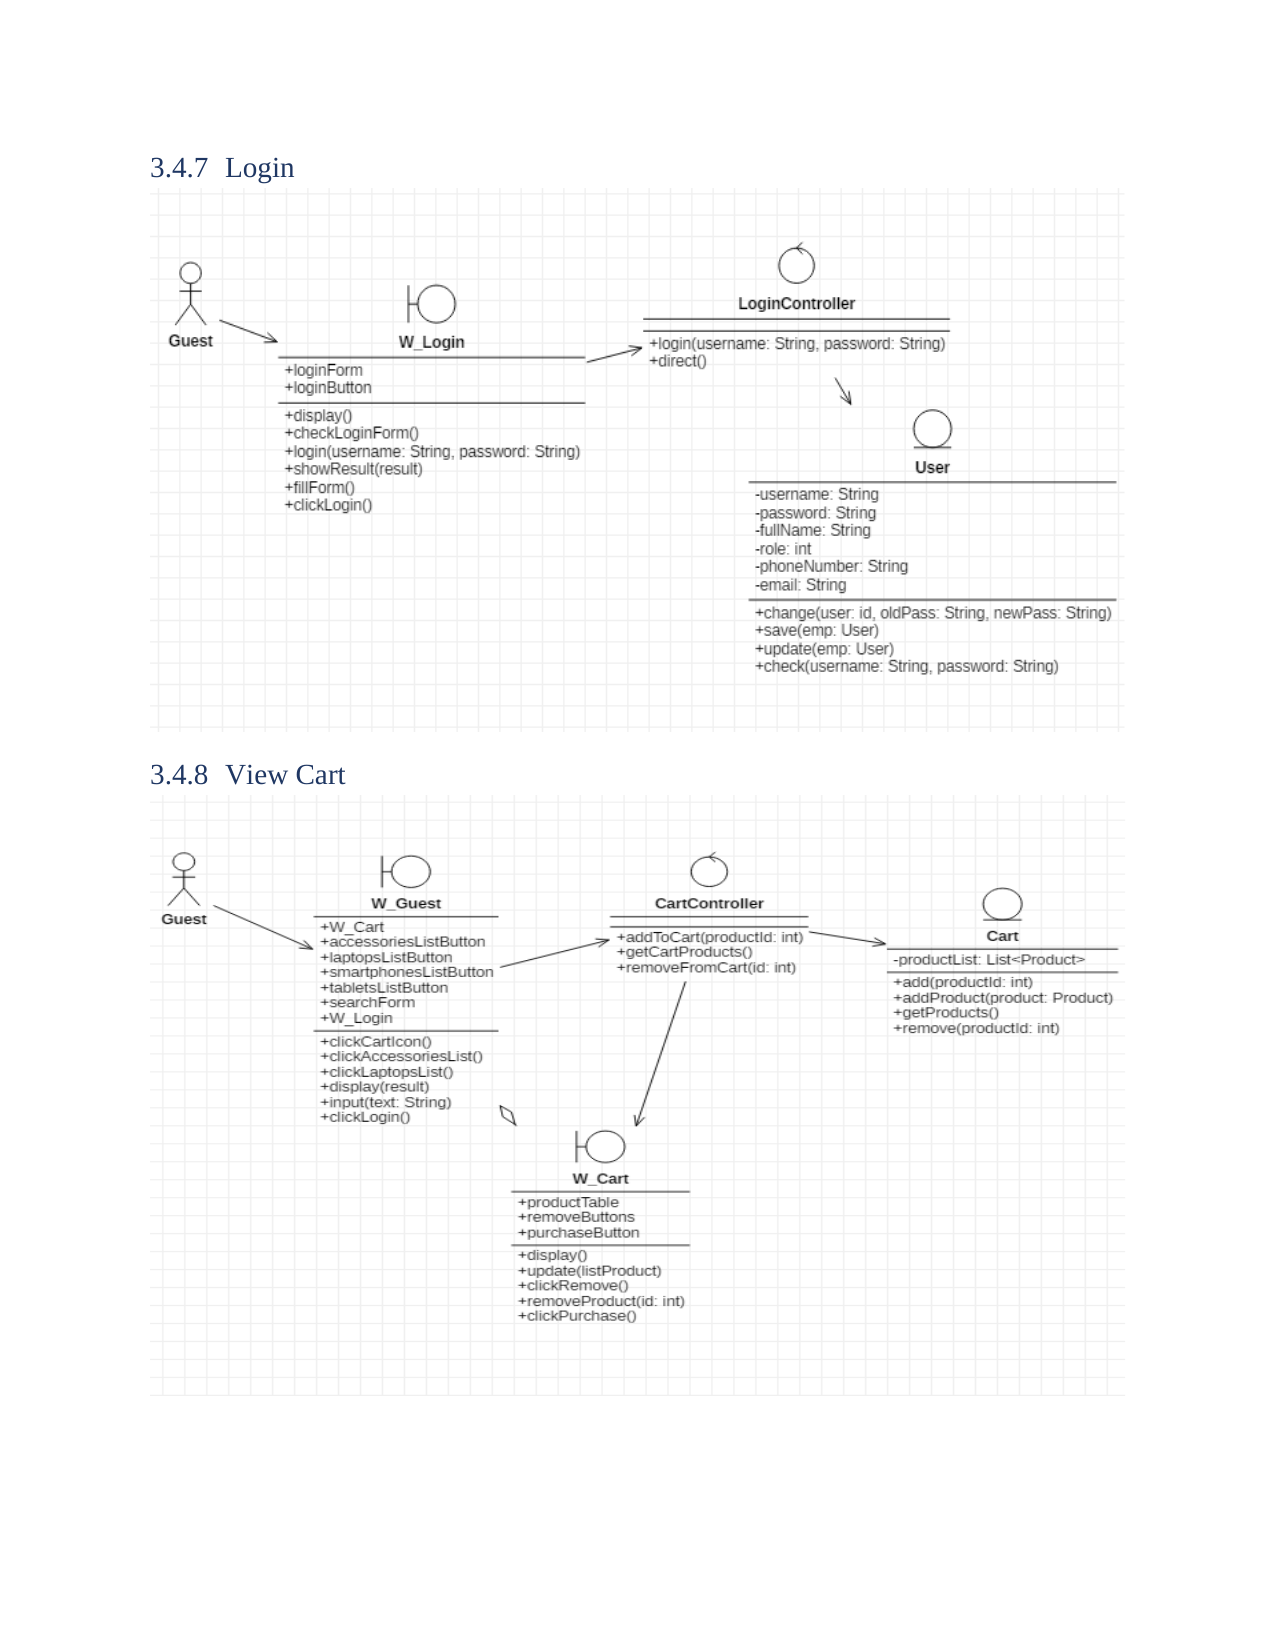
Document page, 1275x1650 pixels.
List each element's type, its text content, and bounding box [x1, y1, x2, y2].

subtitle Login [150, 150, 1125, 183]
subtitle View Cart [150, 757, 1125, 791]
picture [150, 188, 1125, 732]
picture [150, 795, 1125, 1396]
